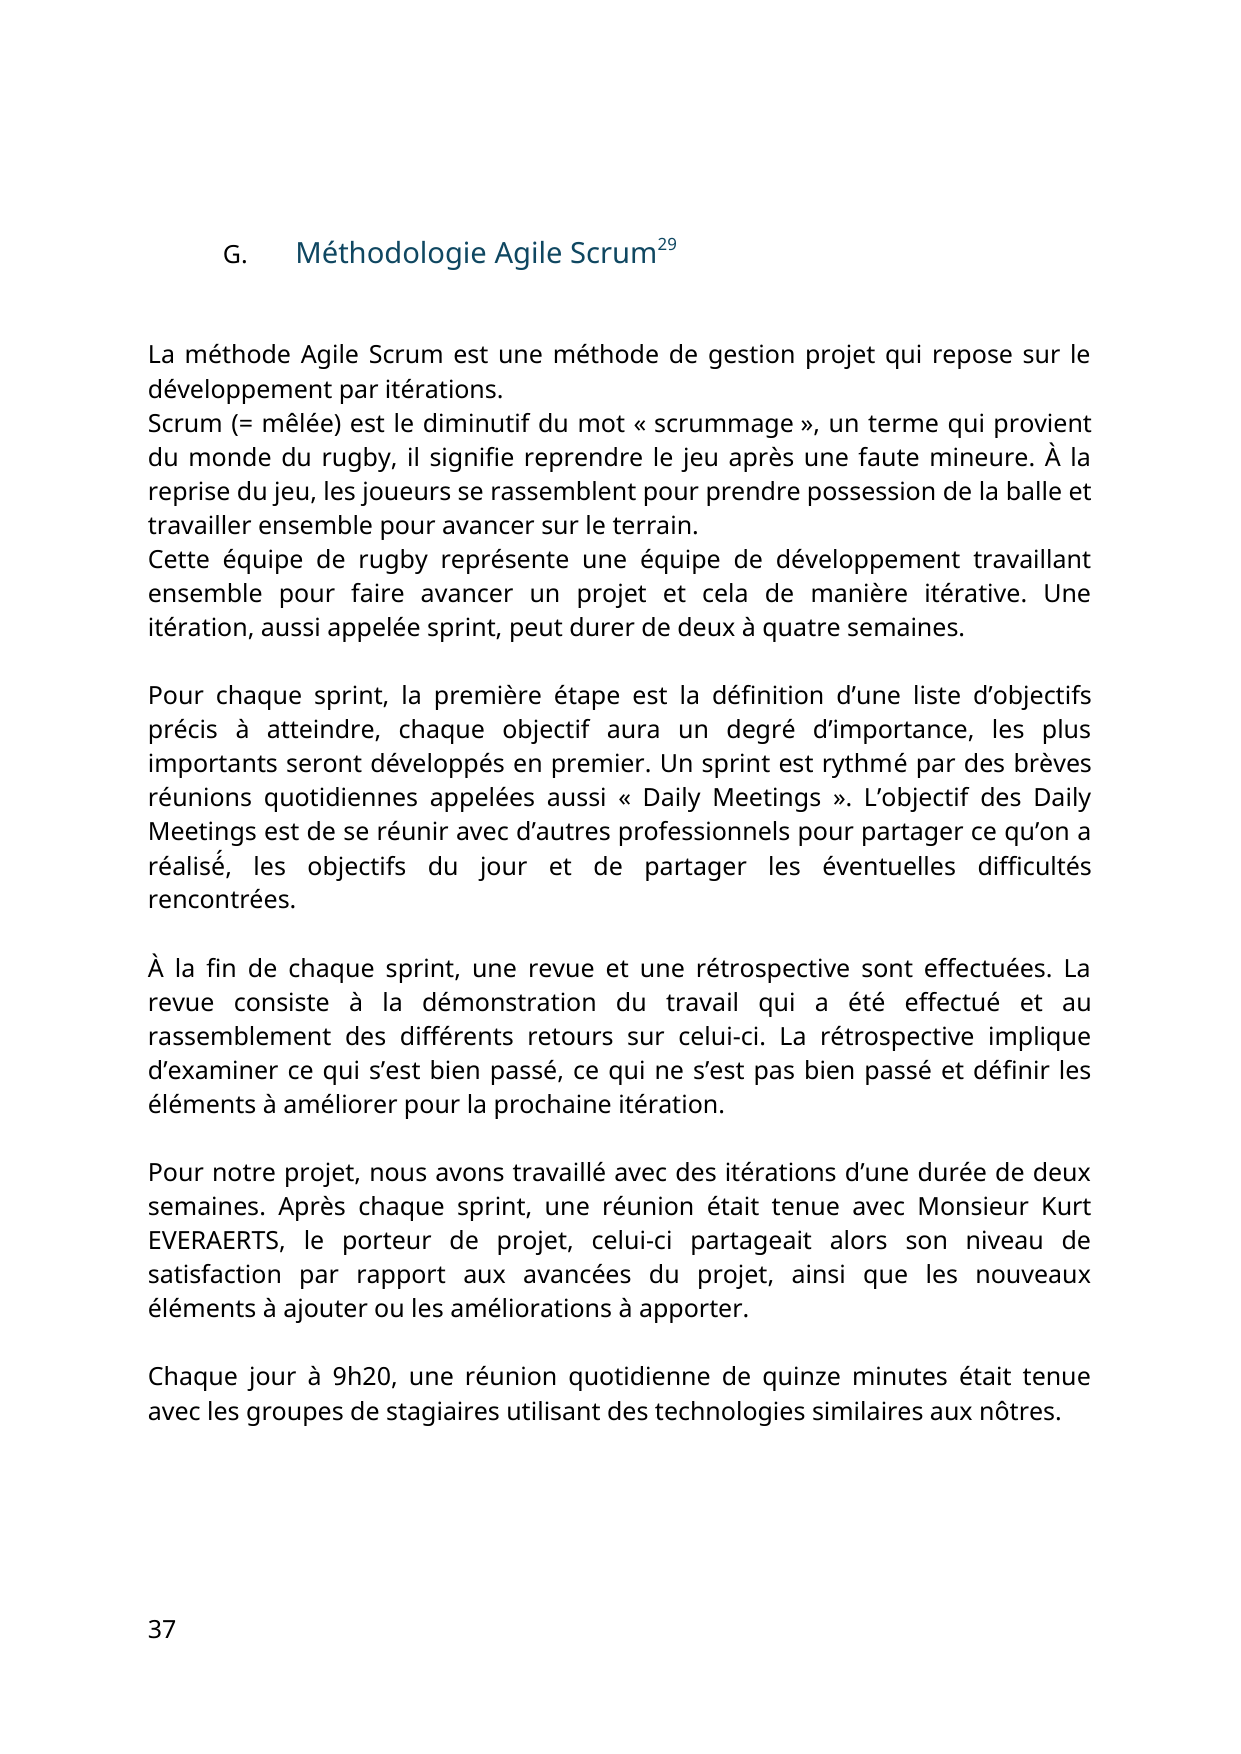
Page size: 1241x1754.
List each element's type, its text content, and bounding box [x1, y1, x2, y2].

text À la fin de chaque sprint, une revue et une rétrospective sont effectuées. La revue consiste à la démonstration du travail qui a été effectué et au rassemblement des différents retours sur celui-ci. La rétrospective implique d’examiner ce qui s’est bien passé, ce qui ne s’est pas bien passé et définir les éléments à améliorer pour la prochaine itération. [148, 950, 1093, 1121]
text Scrum (= mêlée) est le diminutif du mot « scrummage », un terme qui provient du monde du rugby, il signifie reprendre le jeu après une faute mineure. À la reprise du jeu, les joueurs se rassemblent pour prendre possession de la balle et travailler ensemble pour avancer sur le terrain. [148, 405, 1093, 542]
text Pour chaque sprint, la première étape est la définition d’une liste d’objectifs précis à atteindre, chaque objectif aura un degré d’importance, les plus importants seront développés en premier. Un sprint est rythmé par des brèves réunions quotidiennes appelées aussi « Daily Meetings ». L’objectif des Daily Meetings est de se réunir avec d’autres professionnels pour partager ce qu’on a réalisé́, les objectifs du jour et de partager les éventuelles difficultés rencontrées. [148, 678, 1093, 916]
text Chaque jour à 9h20, une réunion quotidienne de quinze minutes était tenue avec les groupes de stagiaires utilisant des technologies similaires aux nôtres. [148, 1359, 1093, 1427]
subtitle Méthodologie Agile Scrum29 [223, 232, 1093, 272]
text La méthode Agile Scrum est une méthode de gestion projet qui repose sur le développement par itérations. [148, 337, 1093, 405]
text Pour notre projet, nous avons travaillé avec des itérations d’une durée de deux semaines. Après chaque sprint, une réunion était tenue avec Monsieur Kurt EVERAERTS, le porteur de projet, celui-ci partageait alors son niveau de satisfaction par rapport aux avancées du projet, ainsi que les nouveaux éléments à ajouter ou les améliorations à apporter. [148, 1155, 1093, 1325]
text Cette équipe de rugby représente une équipe de développement travaillant ensemble pour faire avancer un projet et cela de manière itérative. Une itération, aussi appelée sprint, peut durer de deux à quatre semaines. [148, 542, 1093, 644]
